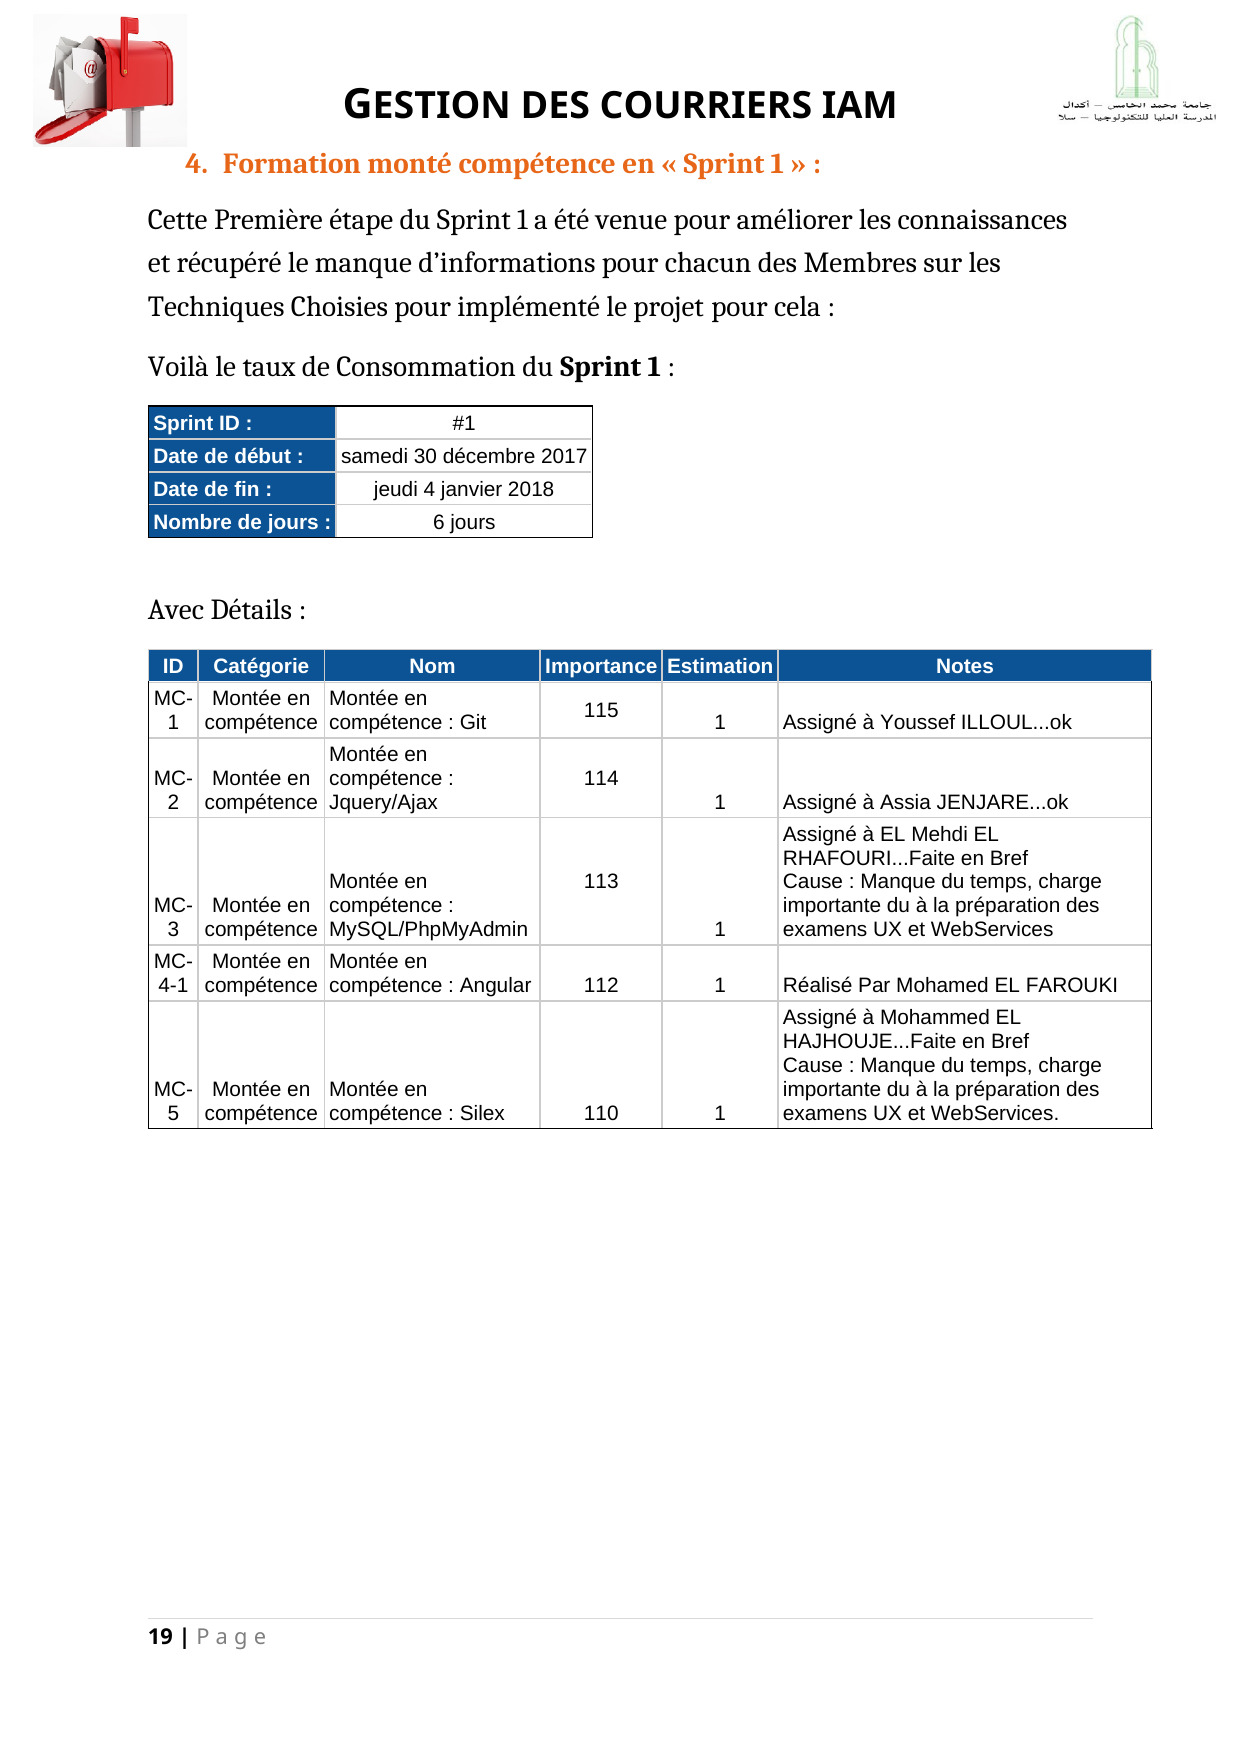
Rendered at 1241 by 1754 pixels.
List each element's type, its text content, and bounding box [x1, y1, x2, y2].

table_cell Montée en compétence : Git [325, 683, 539, 737]
text Voilà le taux de Consommation du Sprint 1 : [148, 350, 1093, 384]
table_cell 112 [541, 946, 661, 1000]
table_cell MC-4-1 [149, 946, 197, 1000]
picture [33, 14, 188, 147]
table_cell Assigné à EL Mehdi EL RHAFOURI...Faite en Bref Cause : Manque du temps, charge importante du à la préparation des examens UX et WebServices [779, 818, 1151, 944]
table_cell Montée en compétence [199, 1002, 324, 1128]
table_header Sprint ID : [149, 407, 335, 438]
table_cell jeudi 4 janvier 2018 [337, 471, 592, 504]
table_cell 110 [541, 1002, 661, 1128]
table_cell MC-5 [149, 1002, 197, 1128]
table_cell 1 [663, 1002, 777, 1128]
table_header Nom [325, 650, 539, 681]
table_cell Montée en compétence [199, 946, 324, 1000]
table_cell Montée en compétence : Jquery/Ajax [325, 739, 539, 817]
table_cell 6 jours [337, 504, 592, 537]
table_cell Date de début : [149, 440, 335, 471]
table_cell 113 [541, 818, 661, 944]
table_cell MC-2 [149, 739, 197, 817]
table_cell Montée en compétence : MySQL/PhpMyAdmin [325, 818, 539, 944]
table_cell Montée en compétence [199, 739, 324, 817]
table_header Estimation [663, 650, 777, 681]
table_header Importance [541, 650, 661, 681]
table_cell 115 [541, 683, 661, 737]
table_header #1 [337, 407, 592, 438]
text Cette Première étape du Sprint 1 a été venue pour améliorer les connaissances et récupéré le manque d’informations pour chacun des Membres sur les Techniques Choisies pour implémenté le projet pour cela : [148, 203, 1093, 323]
table_cell 1 [663, 946, 777, 1000]
table_cell Assigné à Assia JENJARE...ok [779, 739, 1151, 817]
table_cell Assigné à Youssef ILLOUL...ok [779, 683, 1151, 737]
table_cell MC-1 [149, 683, 197, 737]
table_cell 1 [663, 683, 777, 737]
table_cell Montée en compétence [199, 683, 324, 737]
table_cell samedi 30 décembre 2017 [337, 438, 592, 471]
table_cell MC-3 [149, 818, 197, 944]
table_cell Réalisé Par Mohamed EL FAROUKI [779, 946, 1151, 1000]
table_header Notes [779, 650, 1151, 681]
table_cell Montée en compétence : Silex [325, 1002, 539, 1128]
table_cell Assigné à Mohammed EL HAJHOUJE...Faite en Bref Cause : Manque du temps, charge importante du à la préparation des examens UX et WebServices. [779, 1002, 1151, 1128]
table_cell 114 [541, 739, 661, 817]
table_cell Date de fin : [149, 473, 335, 504]
table_header ID [149, 650, 197, 681]
table_cell 1 [663, 818, 777, 944]
table_cell Nombre de jours : [149, 505, 335, 537]
text Avec Détails : [148, 593, 1093, 627]
list Formation monté compétence en « Sprint 1 » : [185, 148, 1093, 181]
picture [1057, 15, 1218, 124]
table_header Catégorie [199, 650, 324, 681]
table_cell Montée en compétence [199, 818, 324, 944]
table_cell Montée en compétence : Angular [325, 946, 539, 1000]
table_cell 1 [663, 739, 777, 817]
